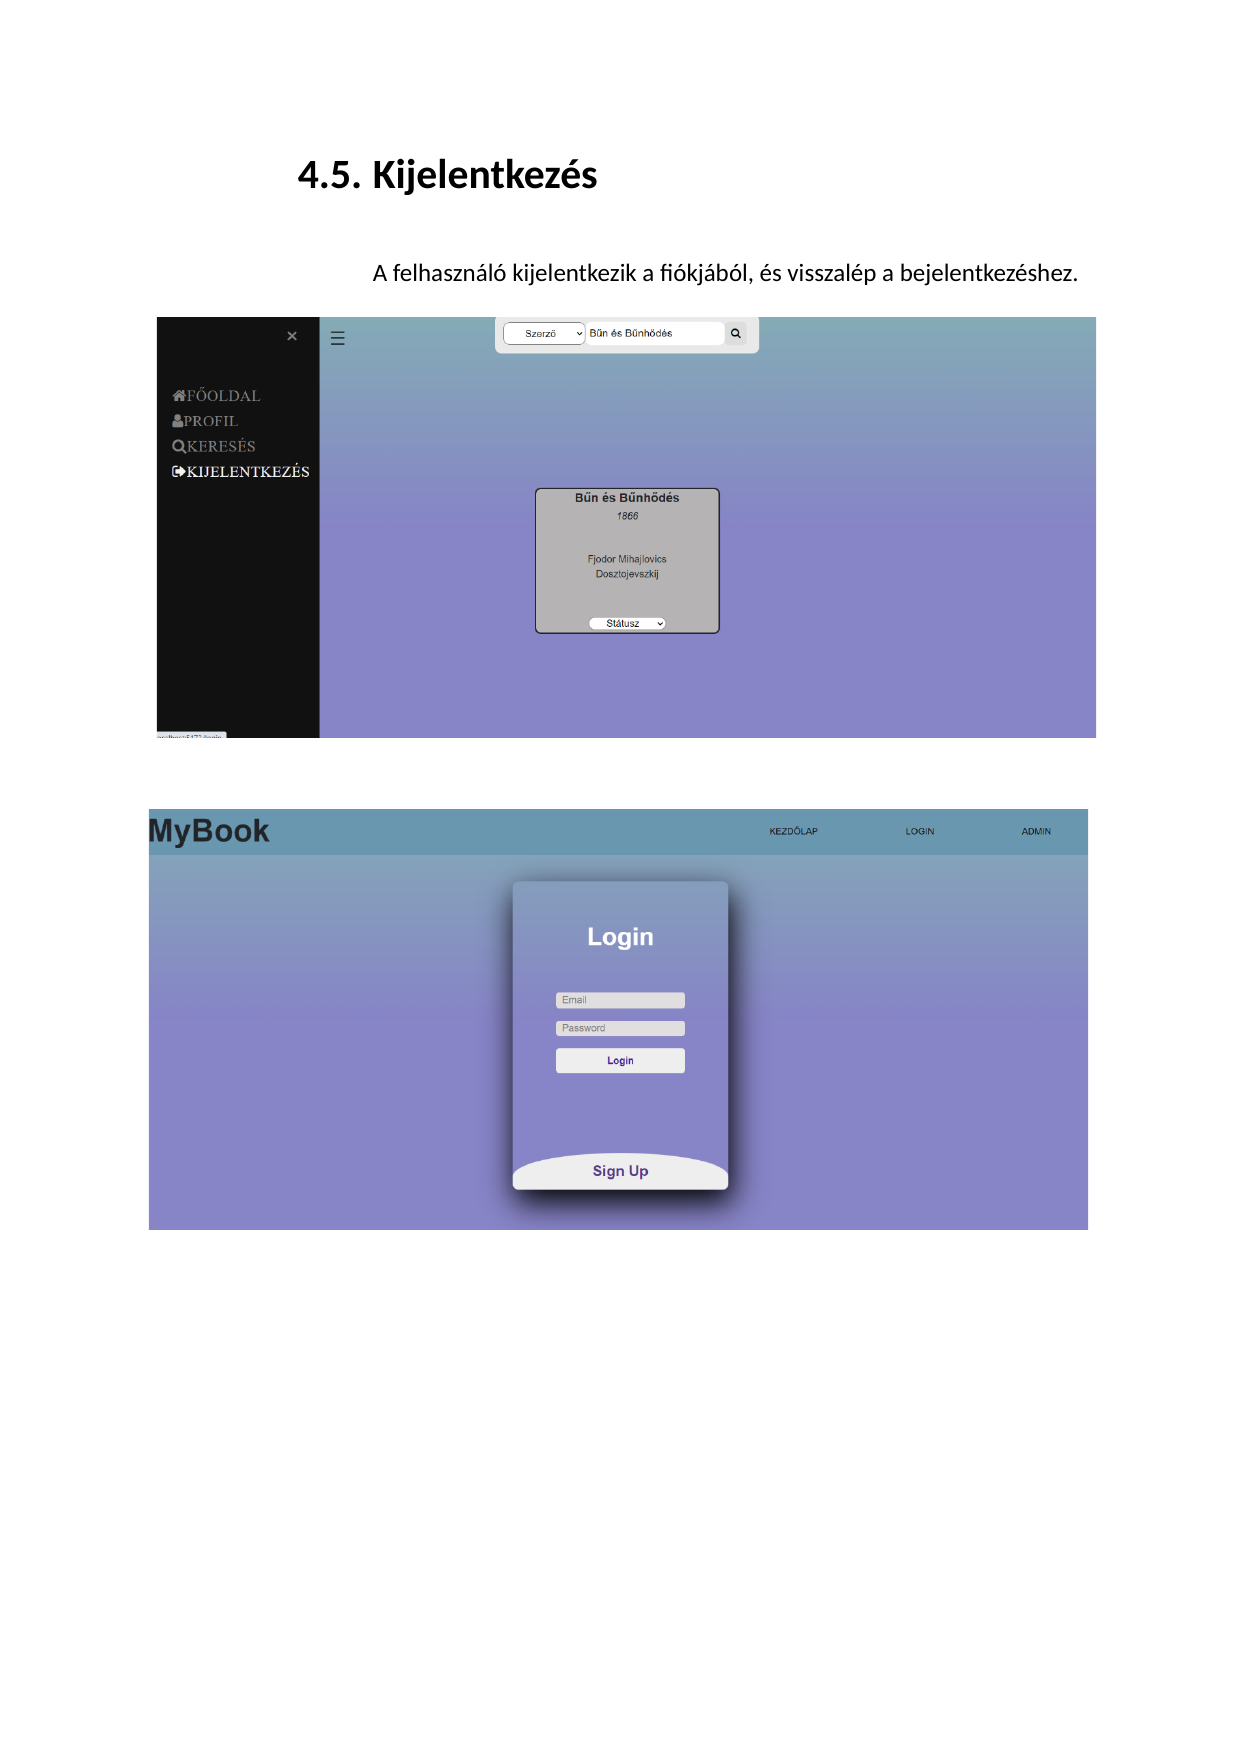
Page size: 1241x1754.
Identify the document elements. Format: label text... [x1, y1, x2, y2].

picture [155, 317, 1095, 737]
picture [147, 809, 1088, 1229]
list A felhasználó kijelentkezik a fiókjából, és visszalép a bejelentkezéshez. [373, 257, 1093, 288]
list Kijelentkezés [298, 148, 1093, 198]
